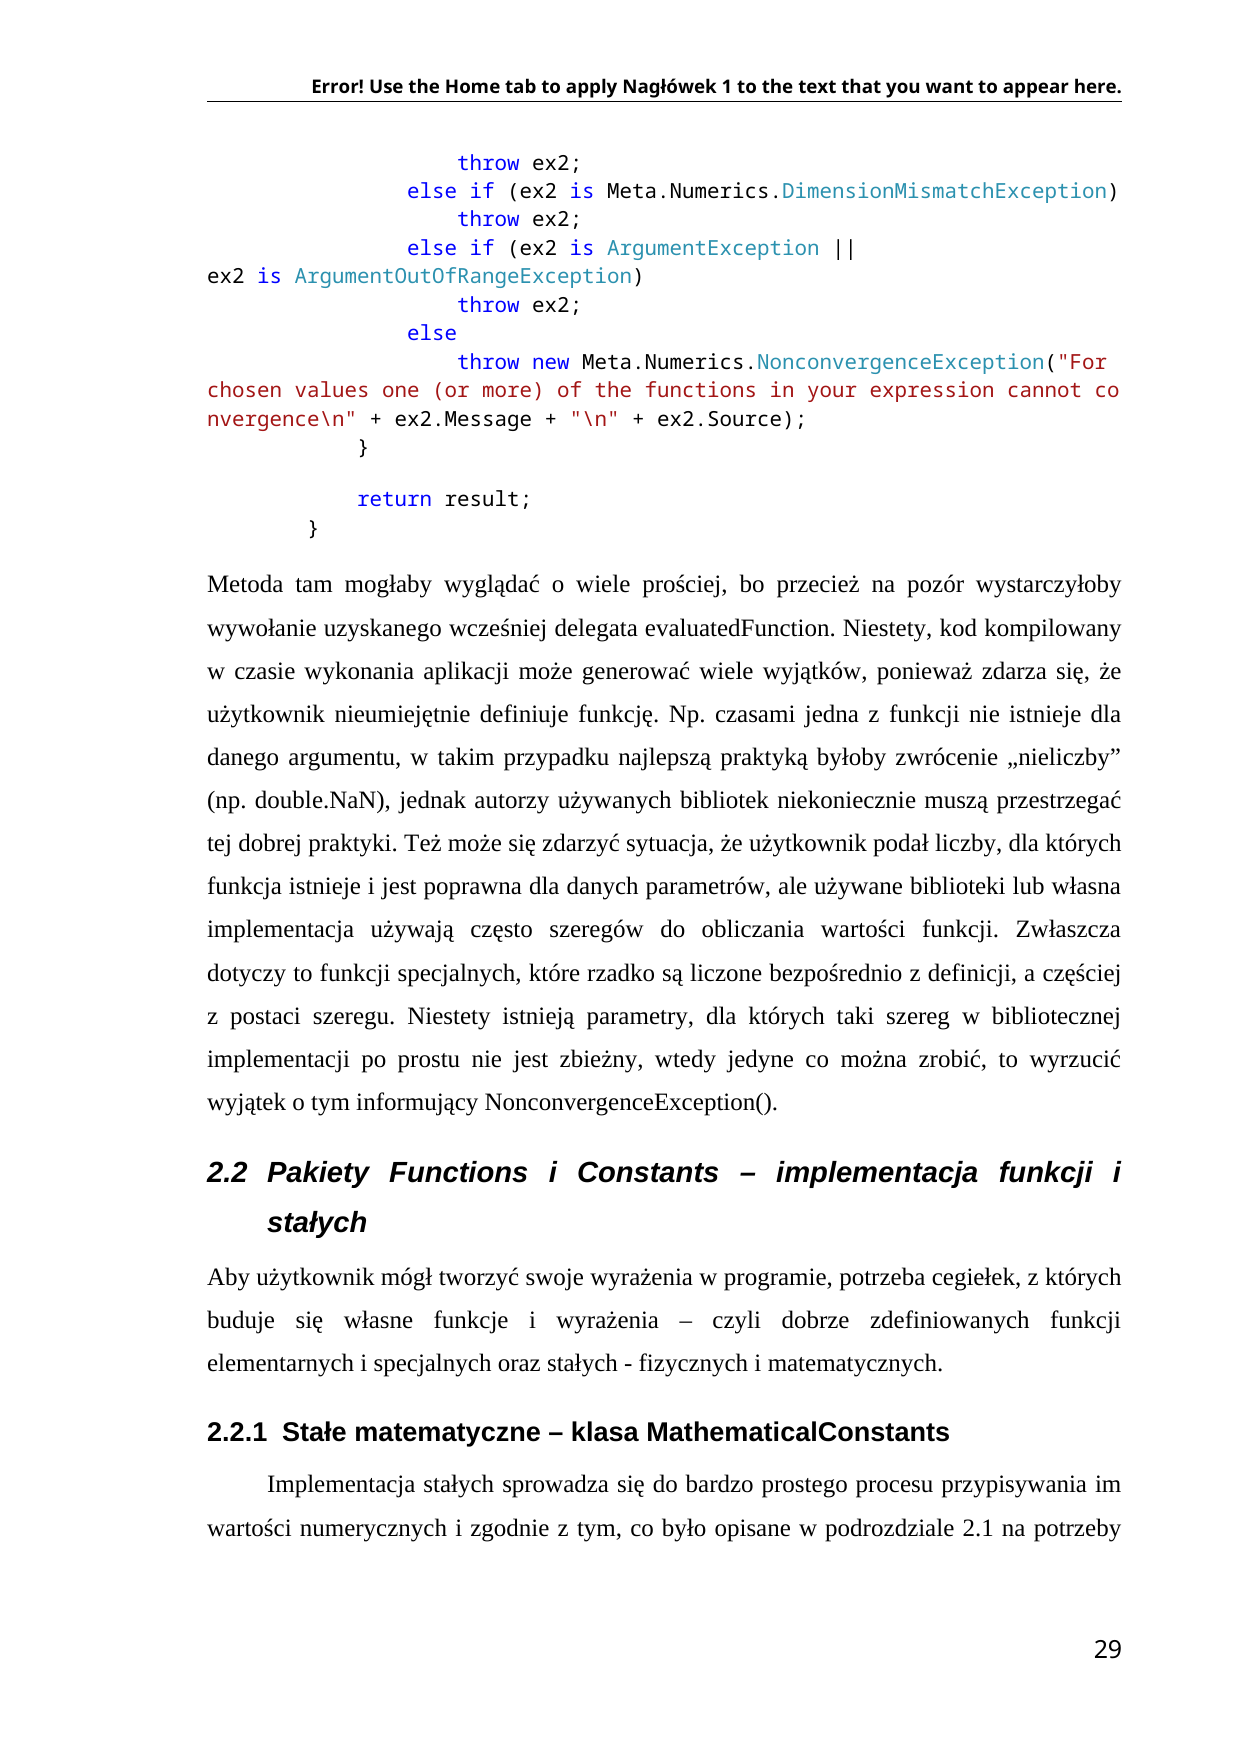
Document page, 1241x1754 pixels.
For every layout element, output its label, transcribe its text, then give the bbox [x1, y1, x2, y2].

text throw ex2; [207, 290, 1122, 318]
text else if (ex2 is ArgumentException || [207, 233, 1122, 261]
text throw ex2; [207, 204, 1122, 233]
text throw ex2; [207, 148, 1122, 176]
text throw new Meta.Numerics.NonconvergenceException("For chosen values one (or more) of the functions in your expression cannot convergence\n" + ex2.Message + "\n" + ex2.Source); [207, 347, 1122, 432]
text Metoda tam mogłaby wyglądać o wiele prościej, bo przecież na pozór wystarczyłoby wywołanie uzyskanego wcześniej delegata evaluatedFunction. Niestety, kod kompilowany w czasie wykonania aplikacji może generować wiele wyjątków, ponieważ zdarza się, że użytkownik nieumiejętnie definiuje funkcję. Np. czasami jedna z funkcji nie istnieje dla danego argumentu, w takim przypadku najlepszą praktyką byłoby zwrócenie „nieliczby” (np. double.NaN), jednak autorzy używanych bibliotek niekoniecznie muszą przestrzegać tej dobrej praktyki. Też może się zdarzyć sytuacja, że użytkownik podał liczby, dla których funkcja istnieje i jest poprawna dla danych parametrów, ale używane biblioteki lub własna implementacja używają często szeregów do obliczania wartości funkcji. Zwłaszcza dotyczy to funkcji specjalnych, które rzadko są liczone bezpośrednio z definicji, a częściej z postaci szeregu. Niestety istnieją parametry, dla których taki szereg w bibliotecznej implementacji po prostu nie jest zbieżny, wtedy jedyne co można zrobić, to wyrzucić wyjątek o tym informujący NonconvergenceException(). [207, 569, 1122, 1116]
text return result; [207, 484, 1122, 513]
text } [207, 432, 1122, 461]
text Aby użytkownik mógł tworzyć swoje wyrażenia w programie, potrzeba cegiełek, z których buduje się własne funkcje i wyrażenia – czyli dobrze zdefiniowanych funkcji elementarnych i specjalnych oraz stałych - fizycznych i matematycznych. [207, 1262, 1122, 1377]
text } [207, 513, 1122, 541]
subtitle Pakiety Functions i Constants – implementacja funkcji i stałych [207, 1155, 1122, 1239]
text ex2 is ArgumentOutOfRangeException) [207, 261, 1122, 290]
text else if (ex2 is Meta.Numerics.DimensionMismatchException) [207, 176, 1122, 204]
subtitle Stałe matematyczne – klasa MathematicalConstants [207, 1416, 1122, 1448]
text else [207, 318, 1122, 347]
